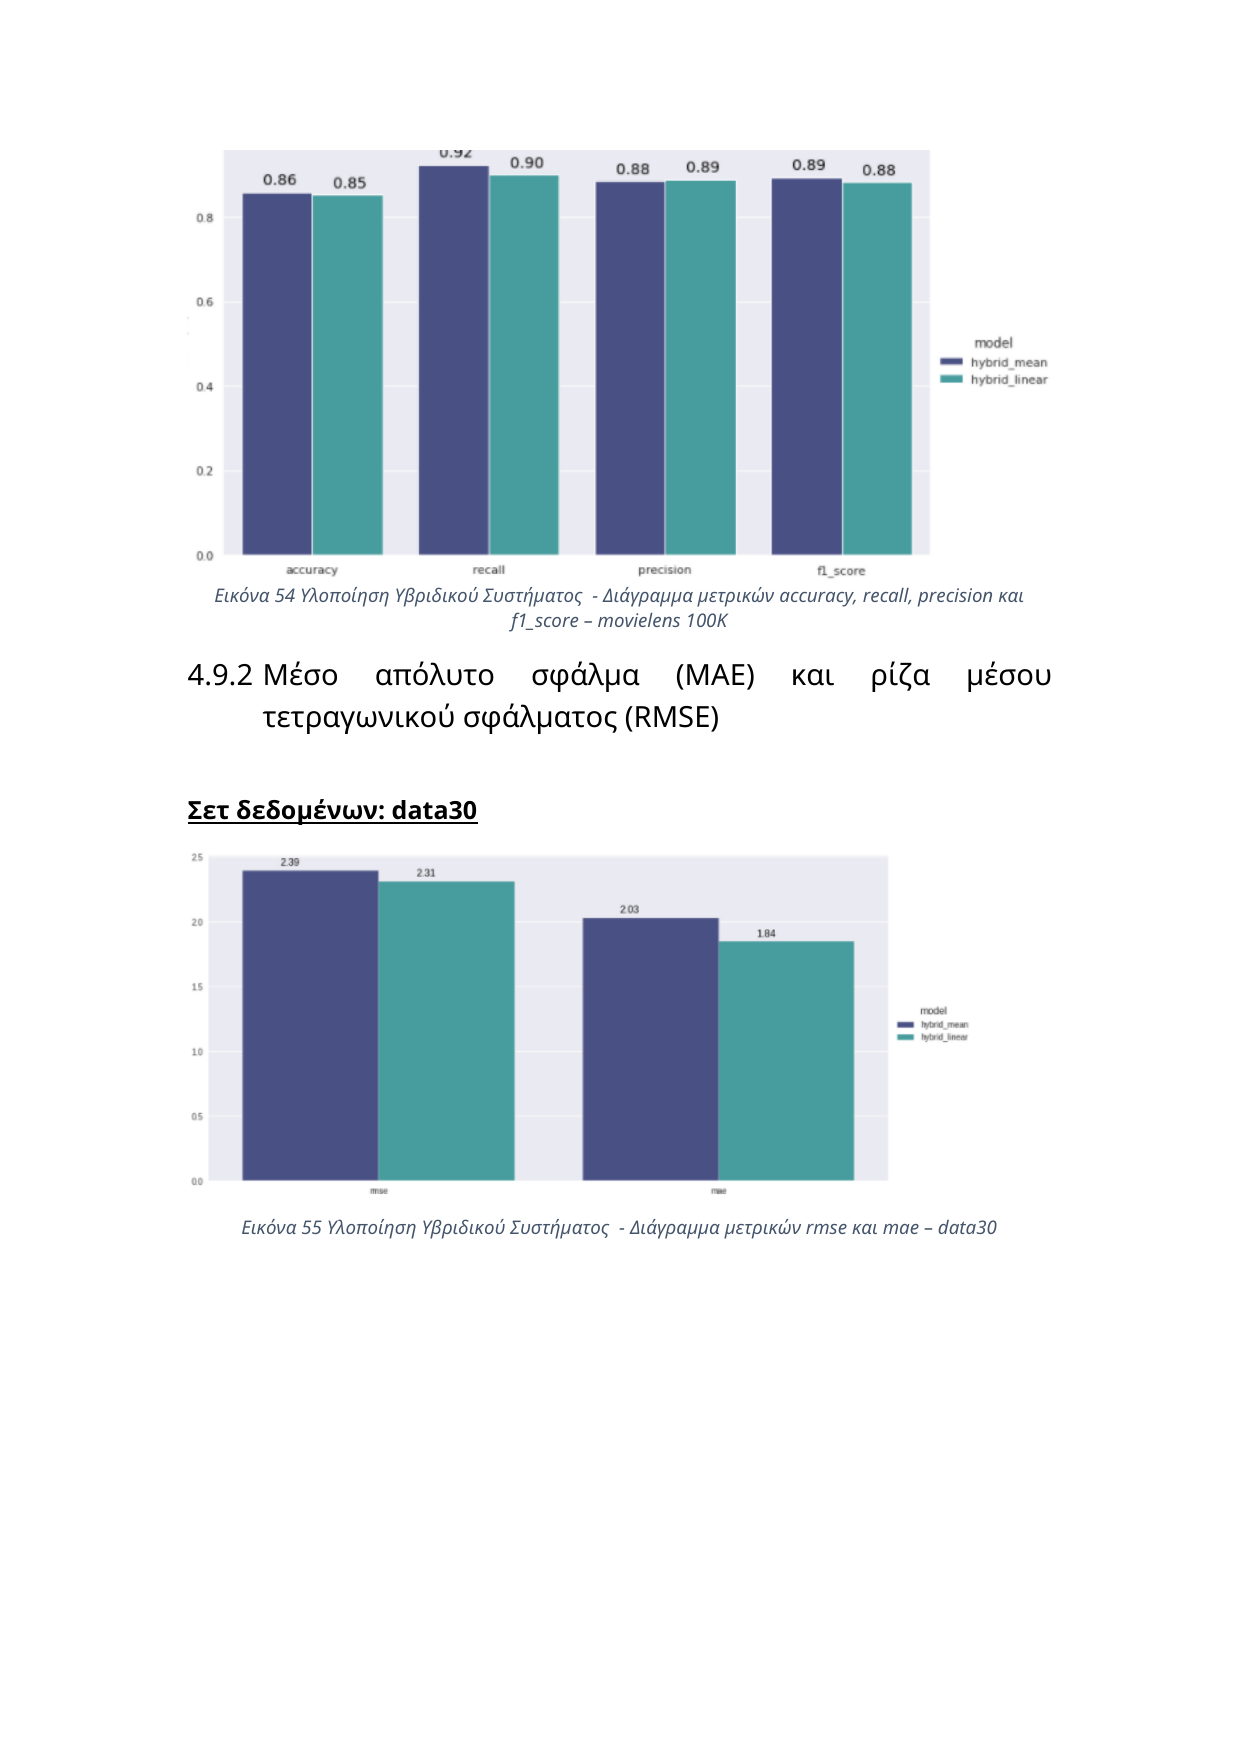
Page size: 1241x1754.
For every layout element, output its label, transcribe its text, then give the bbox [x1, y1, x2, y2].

subtitle Μέσο απόλυτο σφάλμα (MAE) και ρίζα μέσου τετραγωνικού σφάλματος (RMSE) [187, 654, 1053, 736]
text Εικόνα 54 Υλοποίηση Υβριδικού Συστήματος - Διάγραμμα μετρικών accuracy, recall, precision και f1_score – movielens 100K [187, 582, 1053, 633]
picture [187, 846, 972, 1195]
text Εικόνα 55 Υλοποίηση Υβριδικού Συστήματος - Διάγραμμα μετρικών rmse και mae – data30 [187, 1214, 1053, 1239]
picture [187, 150, 1053, 582]
text Σετ δεδομένων: data30 [187, 793, 1053, 827]
